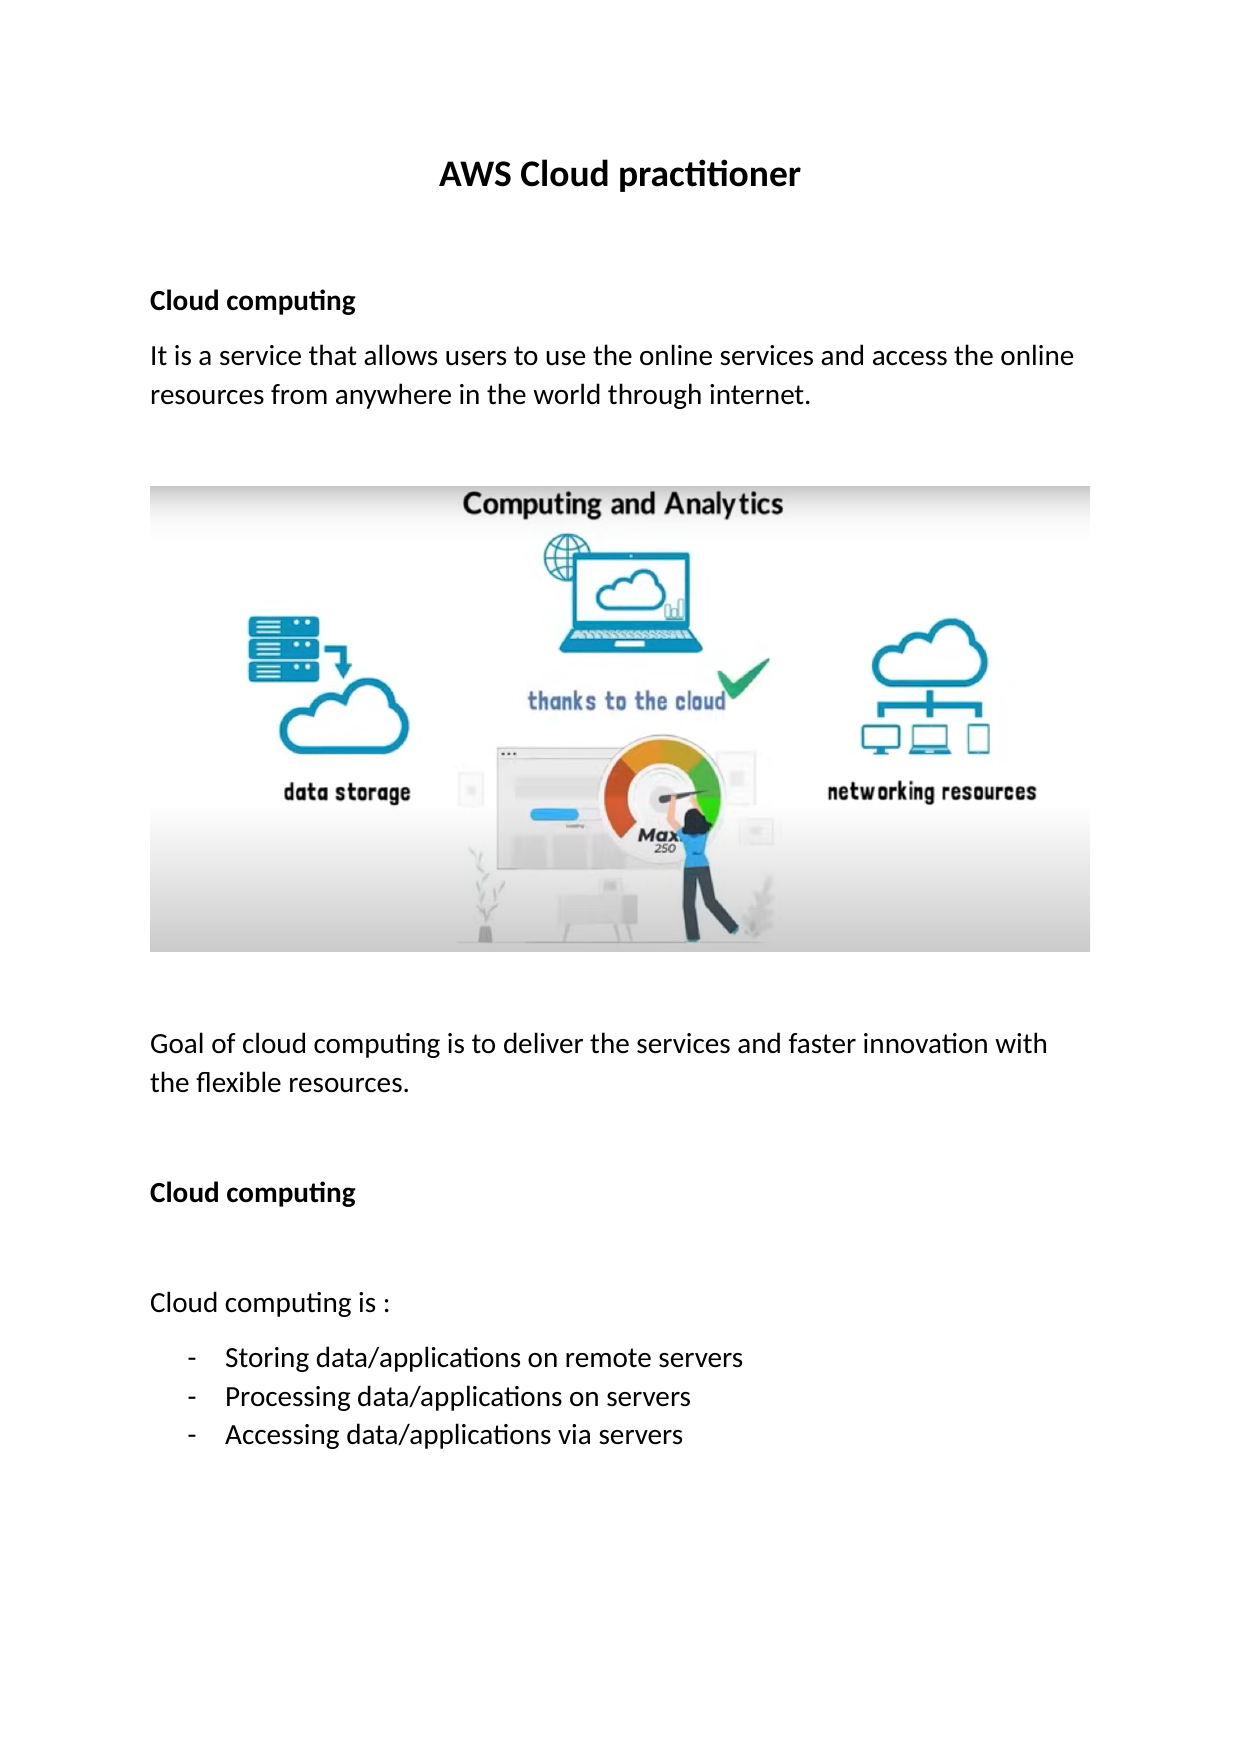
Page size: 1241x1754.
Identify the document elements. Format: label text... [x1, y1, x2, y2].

text Cloud computing is : [150, 1284, 1090, 1320]
text AWS Cloud practitioner [150, 150, 1090, 196]
list Storing data/applications on remote servers [187, 1339, 1090, 1375]
text Cloud computing [150, 1174, 1090, 1209]
picture [150, 486, 1091, 952]
list Accessing data/applications via servers [187, 1416, 1090, 1452]
text It is a service that allows users to use the online services and access the online resources from anywhere in the world through internet. [150, 337, 1090, 411]
text Goal of cloud computing is to deliver the services and faster innovation with the flexible resources. [150, 1025, 1090, 1099]
text Cloud computing [150, 282, 1090, 318]
list Processing data/applications on servers [187, 1378, 1090, 1413]
